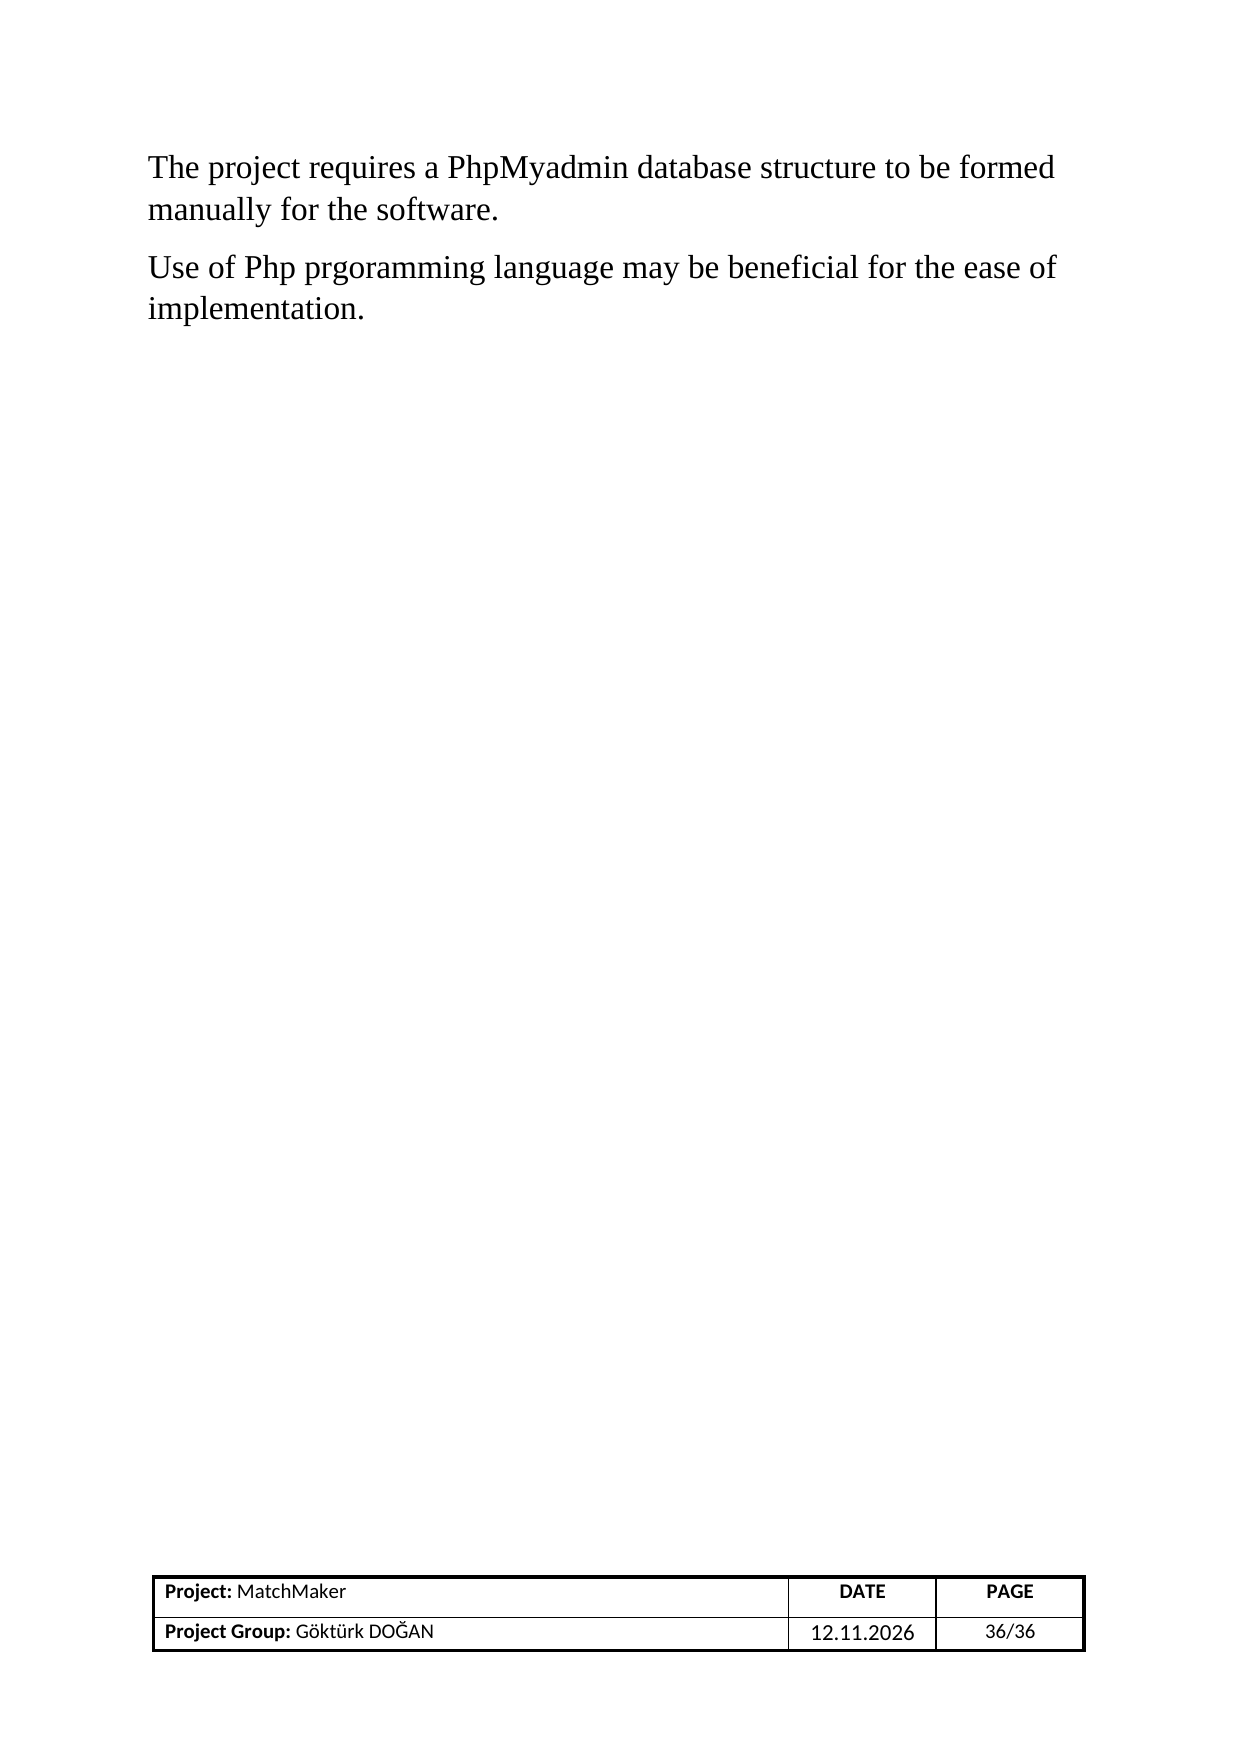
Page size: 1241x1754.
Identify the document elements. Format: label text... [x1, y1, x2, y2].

text The project requires a PhpMyadmin database structure to be formed manually for the software. [148, 148, 1093, 227]
text Use of Php prgoramming language may be beneficial for the ease of implementation. [148, 247, 1093, 327]
